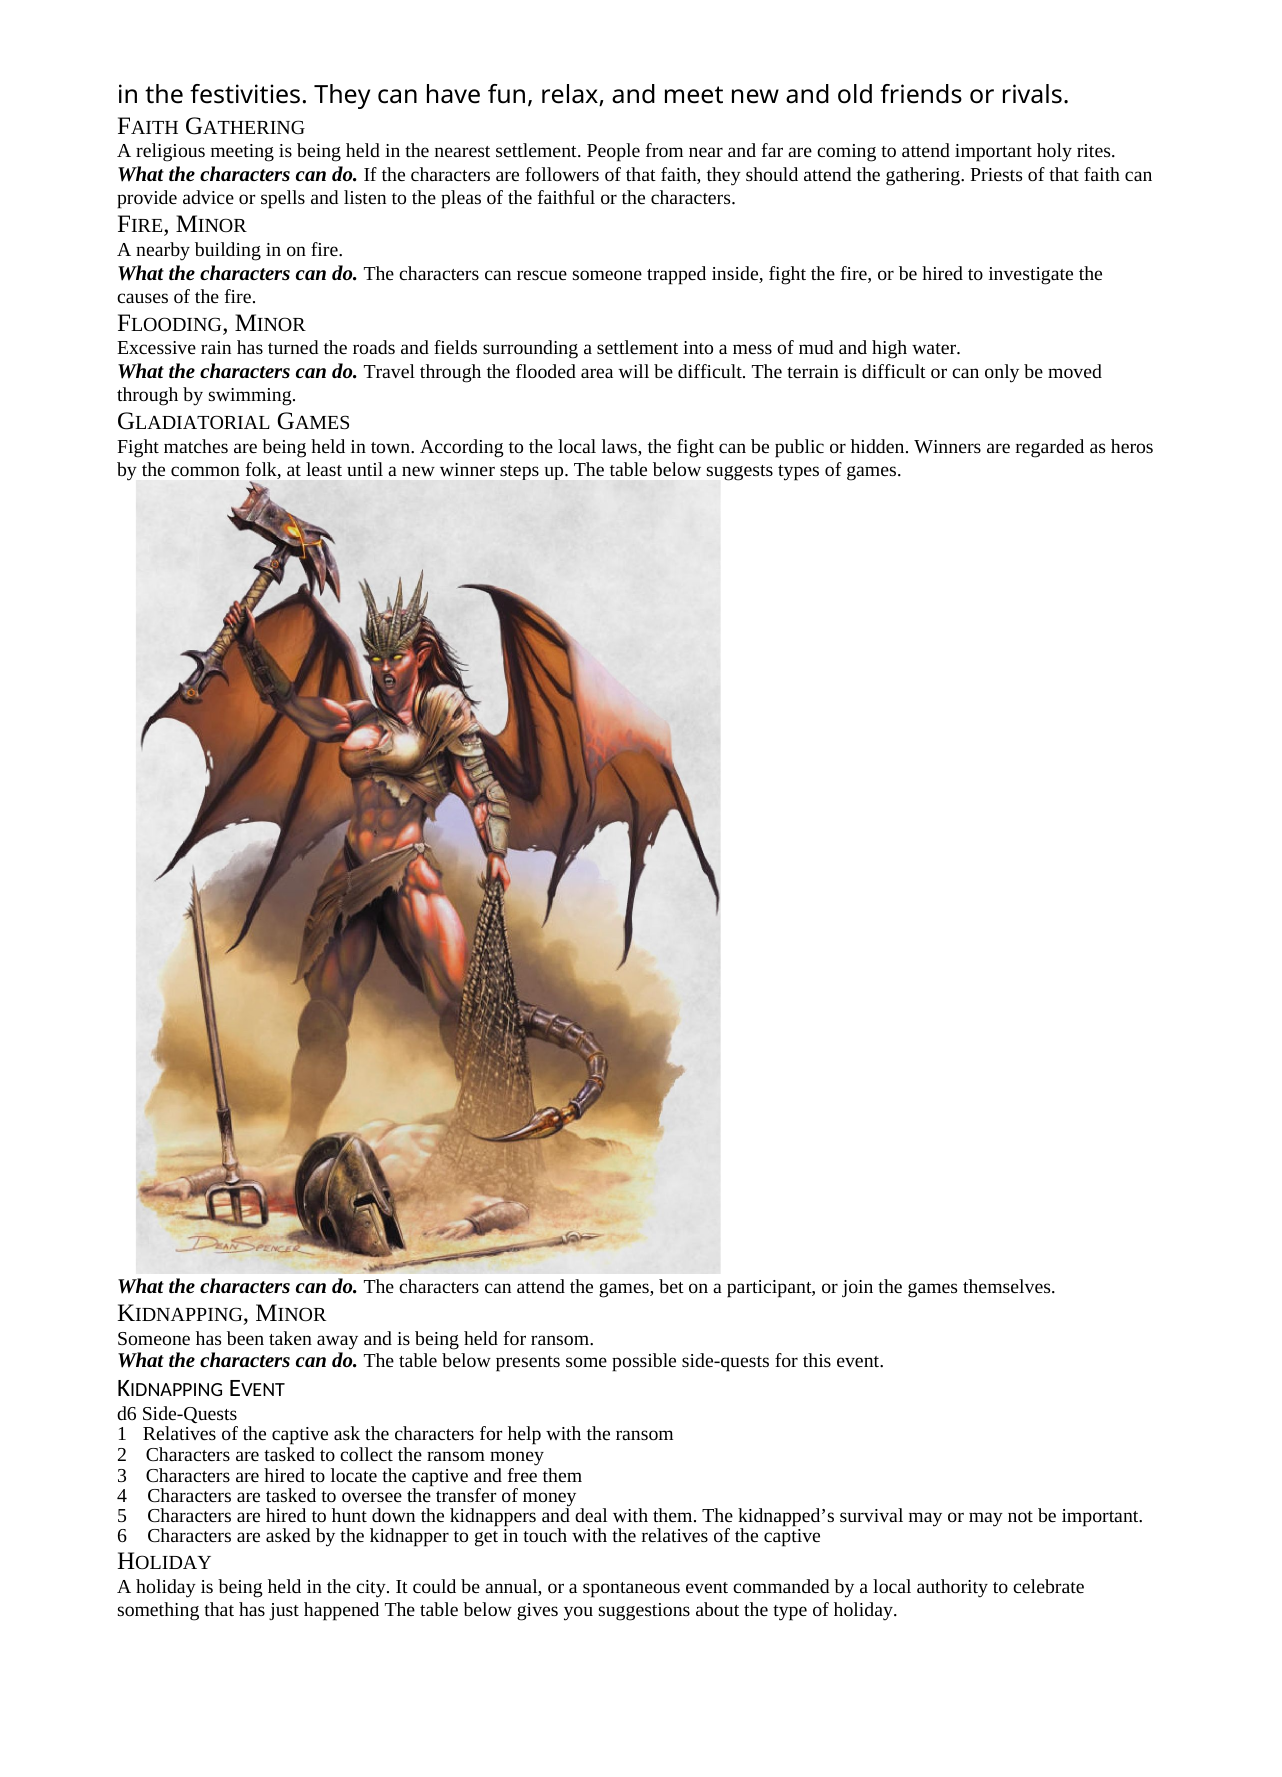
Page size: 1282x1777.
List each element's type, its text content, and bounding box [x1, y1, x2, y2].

text Kidnapping Event [117, 1372, 1158, 1403]
text Excessive rain has turned the roads and fields surrounding a settlement into a mess of mud and high water. [117, 336, 1158, 359]
picture [135, 480, 721, 1274]
text What the characters can do. If the characters are followers of that faith, they should attend the gathering. Priests of that faith can provide advice or spells and listen to the pleas of the faithful or the characters. [117, 162, 1158, 209]
text What the characters can do. The characters can rescue someone trapped inside, fight the fire, or be hired to investigate the causes of the fire. [117, 261, 1158, 308]
text What the characters can do. The table below presents some possible side-quests for this event. [117, 1349, 1158, 1372]
list Characters are asked by the kidnapper to get in touch with the relatives of the captive [117, 1527, 1158, 1546]
text A religious meeting is being held in the nearest settlement. People from near and far are coming to attend important holy rites. [117, 139, 1158, 162]
text Fight matches are being held in town. According to the local laws, the fight can be public or hidden. Winners are regarded as heros by the common folk, at least until a new winner steps up. The table below suggests types of games. [117, 435, 1158, 480]
text Holiday [117, 1546, 1158, 1575]
text A nearby building in on fire. [117, 238, 1158, 261]
text What the characters can do. Travel through the flooded area will be difficult. The terrain is difficult or can only be moved through by swimming. [117, 359, 1158, 406]
text Kidnapping, Minor [117, 1298, 1158, 1327]
text Fire, Minor [117, 209, 1158, 238]
text Faith Gathering [117, 111, 1158, 139]
list Characters are hired to locate the captive and free them [117, 1466, 1158, 1487]
list Relatives of the captive ask the characters for help with the ransom [117, 1424, 1158, 1444]
text Someone has been taken away and is being held for ransom. [117, 1327, 1158, 1349]
text What the characters can do. The characters can take part in the fair or buy and sell goods. They can also participatein the festivities. They can have fun, relax, and meet new and old friends or rivals. [117, 77, 1158, 111]
text Gladiatorial Games [117, 406, 1158, 435]
text A holiday is being held in the city. It could be annual, or a spontaneous event commanded by a local authority to celebrate something that has just happened The table below gives you suggestions about the type of holiday. [117, 1575, 1158, 1621]
text Flooding, Minor [117, 308, 1158, 336]
text What the characters can do. The characters can attend the games, bet on a participant, or join the games themselves. [117, 1274, 1158, 1298]
text d6 Side-Quests [117, 1403, 1158, 1424]
list Characters are hired to hunt down the kidnappers and deal with them. The kidnapped’s survival may or may not be important. [117, 1506, 1158, 1527]
list Characters are tasked to oversee the transfer of money [117, 1487, 1158, 1506]
list Characters are tasked to collect the ransom money [117, 1444, 1158, 1466]
